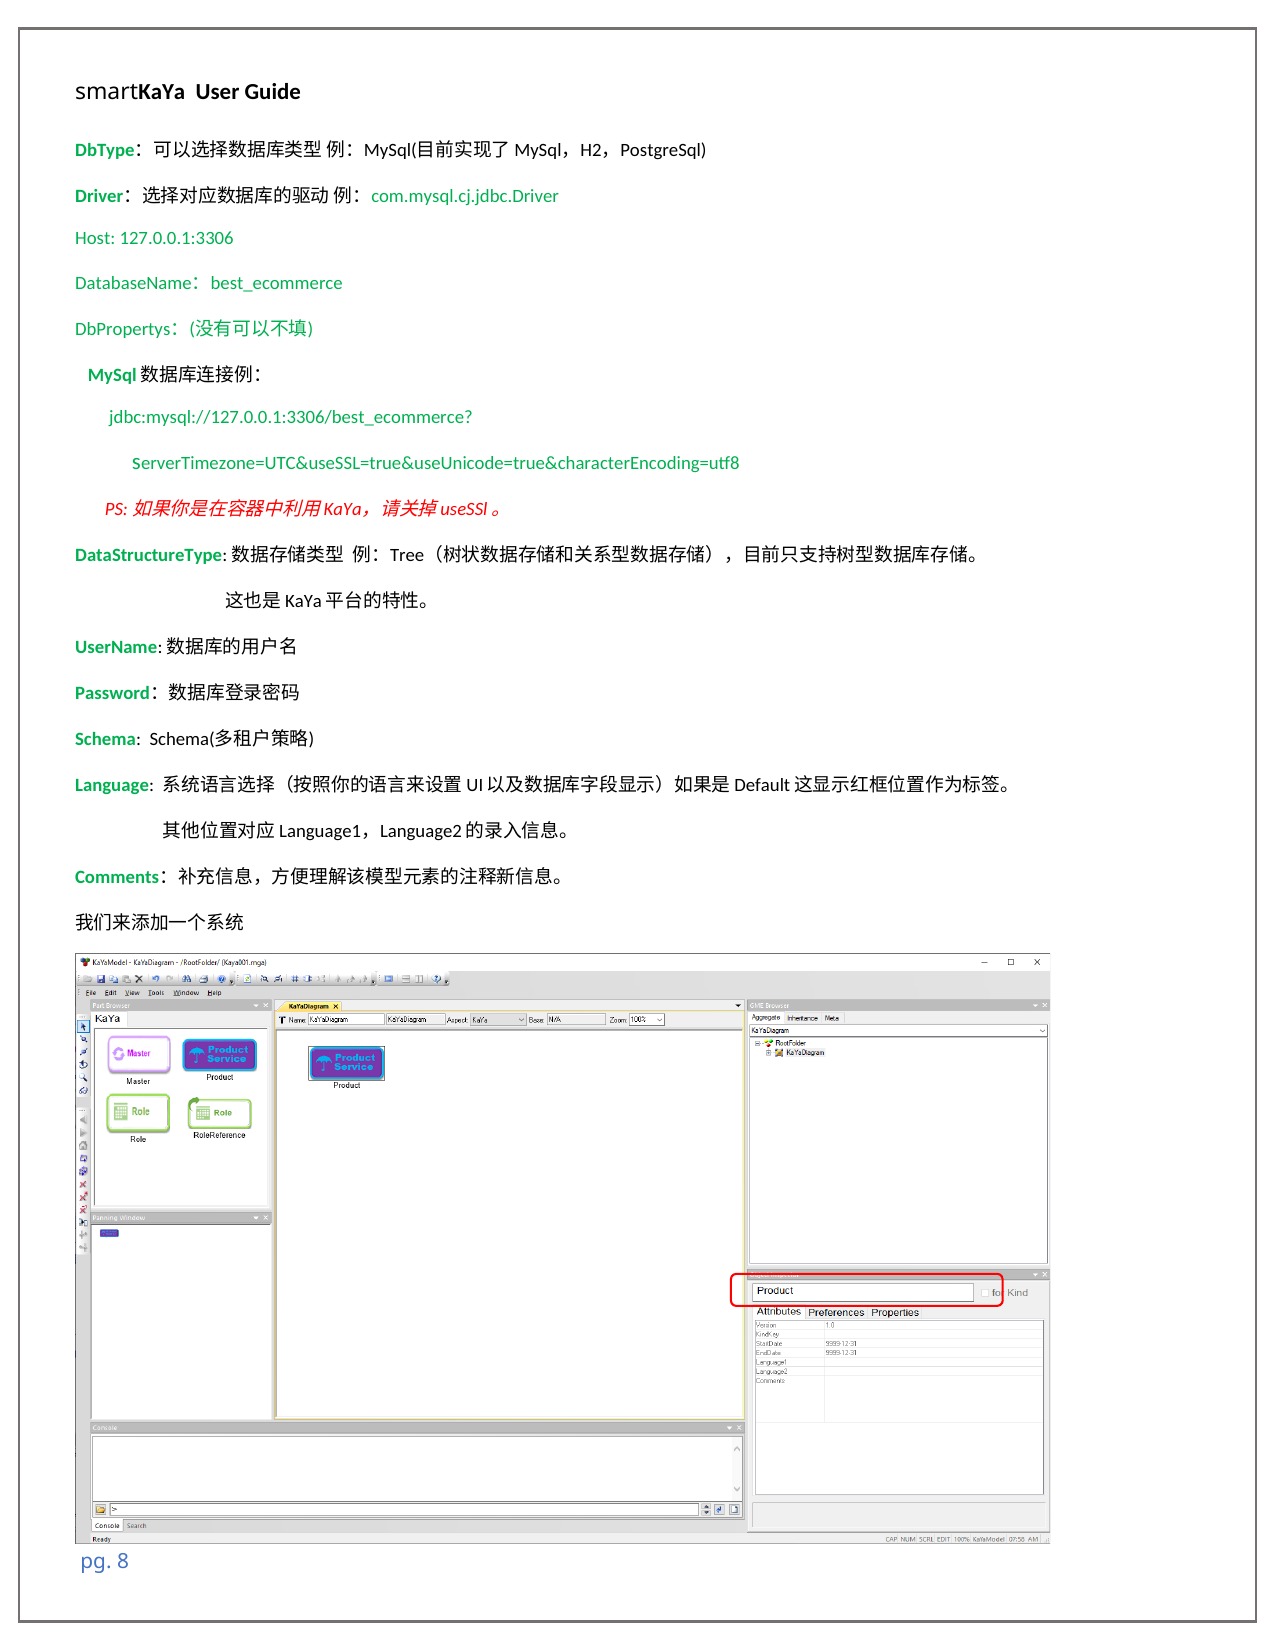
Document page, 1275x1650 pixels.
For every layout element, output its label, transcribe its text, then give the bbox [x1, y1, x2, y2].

text Password：数据库登录密码 [75, 678, 1200, 705]
text Schema: Schema(多租户策略) [75, 724, 1200, 751]
text DbType：可以选择数据库类型 例：MySql(目前实现了MySql，H2，PostgreSql) [75, 134, 1200, 161]
text 我们来添加一个系统 [75, 907, 1200, 934]
text Comments：补充信息，方便理解该模型元素的注释新信息。 [75, 861, 1200, 889]
text DbPropertys：(没有可以不填) [75, 313, 1200, 341]
text Driver：选择对应数据库的驱动 例：com.mysql.cj.jdbc.Driver [75, 180, 1200, 207]
text DatabaseName：best_ecommerce [75, 267, 1200, 295]
text DataStructureType: 数据存储类型 例：Tree（树状数据存储和关系型数据存储），目前只支持树型数据库存储。 [75, 540, 1200, 567]
text UserName: 数据库的用户名 [75, 632, 1200, 659]
text Host: 127.0.0.1:3306 [75, 226, 1200, 249]
text Language: 系统语言选择（按照你的语言来设置UI以及数据库字段显示）如果是Default这显示红框位置作为标签。 [75, 769, 1200, 797]
text 其他位置对应Language1，Language2的录入信息。 [75, 816, 1200, 843]
text 这也是KaYa平台的特性。 [150, 586, 1200, 613]
text serverTimezone=UTC&useSSL=true&useUnicode=true&characterEncoding=utf8 [75, 447, 1200, 475]
text jdbc:mysql://127.0.0.1:3306/best_ecommerce? [75, 405, 1200, 428]
text MySql数据库连接例： [75, 359, 1200, 387]
text PS: 如果你是在容器中利用KaYa，请关掉useSSl 。 [75, 494, 1200, 521]
picture [75, 953, 1050, 1544]
